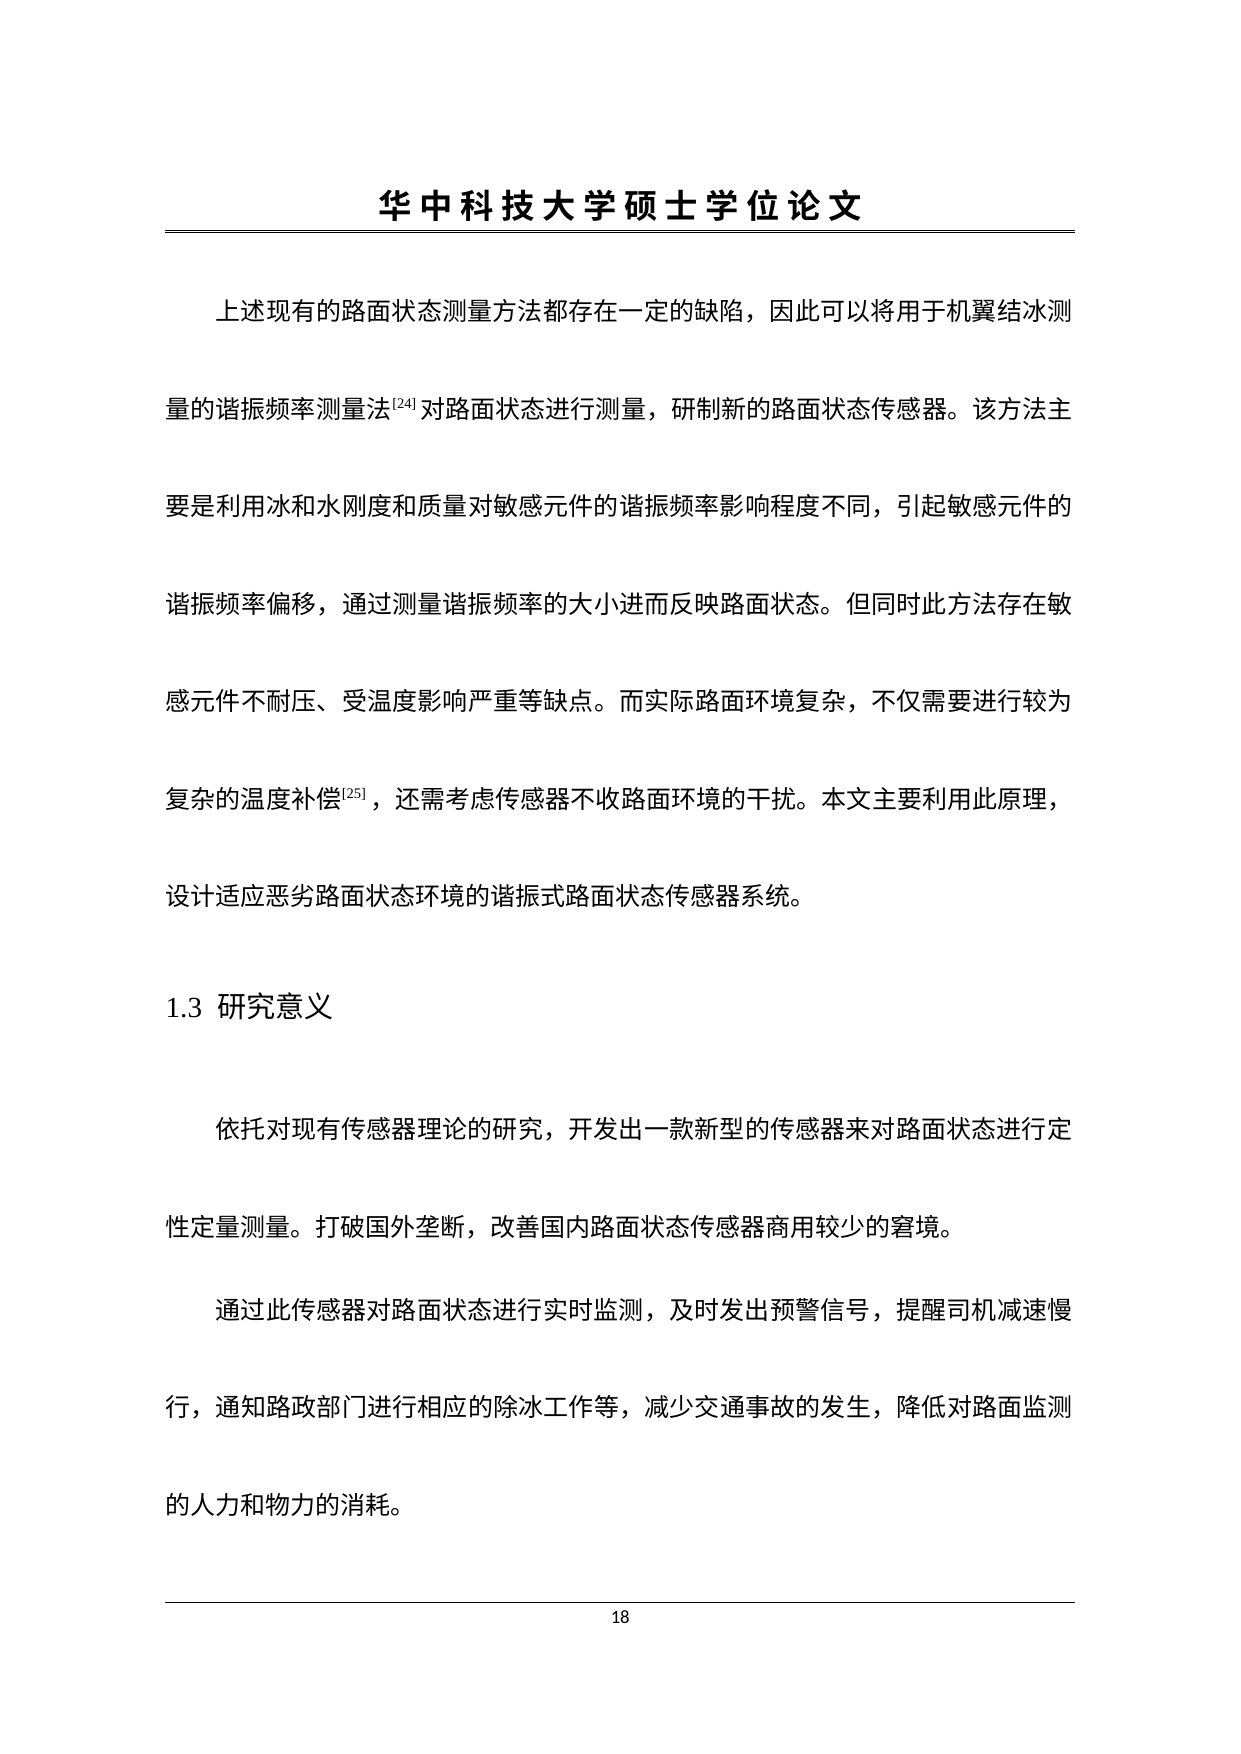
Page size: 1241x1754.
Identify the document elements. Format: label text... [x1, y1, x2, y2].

list 研究意义 [165, 972, 1075, 1037]
text 上述现有的路面状态测量方法都存在一定的缺陷，因此可以将用于机翼结冰测量的谐振频率测量法[24] 对路面状态进行测量，研制新的路面状态传感器。该方法主要是利用冰和水刚度和质量对敏感元件的谐振频率影响程度不同，引起敏感元件的谐振频率偏移，通过测量谐振频率的大小进而反映路面状态。但同时此方法存在敏感元件不耐压、受温度影响严重等缺点。而实际路面环境复杂，不仅需要进行较为复杂的温度补偿[25] ，还需考虑传感器不收路面环境的干扰。本文主要利用此原理，设计适应恶劣路面状态环境的谐振式路面状态传感器系统。 [165, 277, 1075, 927]
text 通过此传感器对路面状态进行实时监测，及时发出预警信号，提醒司机减速慢行，通知路政部门进行相应的除冰工作等，减少交通事故的发生，降低对路面监测的人力和物力的消耗。 [165, 1276, 1075, 1536]
text 依托对现有传感器理论的研究，开发出一款新型的传感器来对路面状态进行定性定量测量。打破国外垄断，改善国内路面状态传感器商用较少的窘境。 [165, 1095, 1075, 1258]
